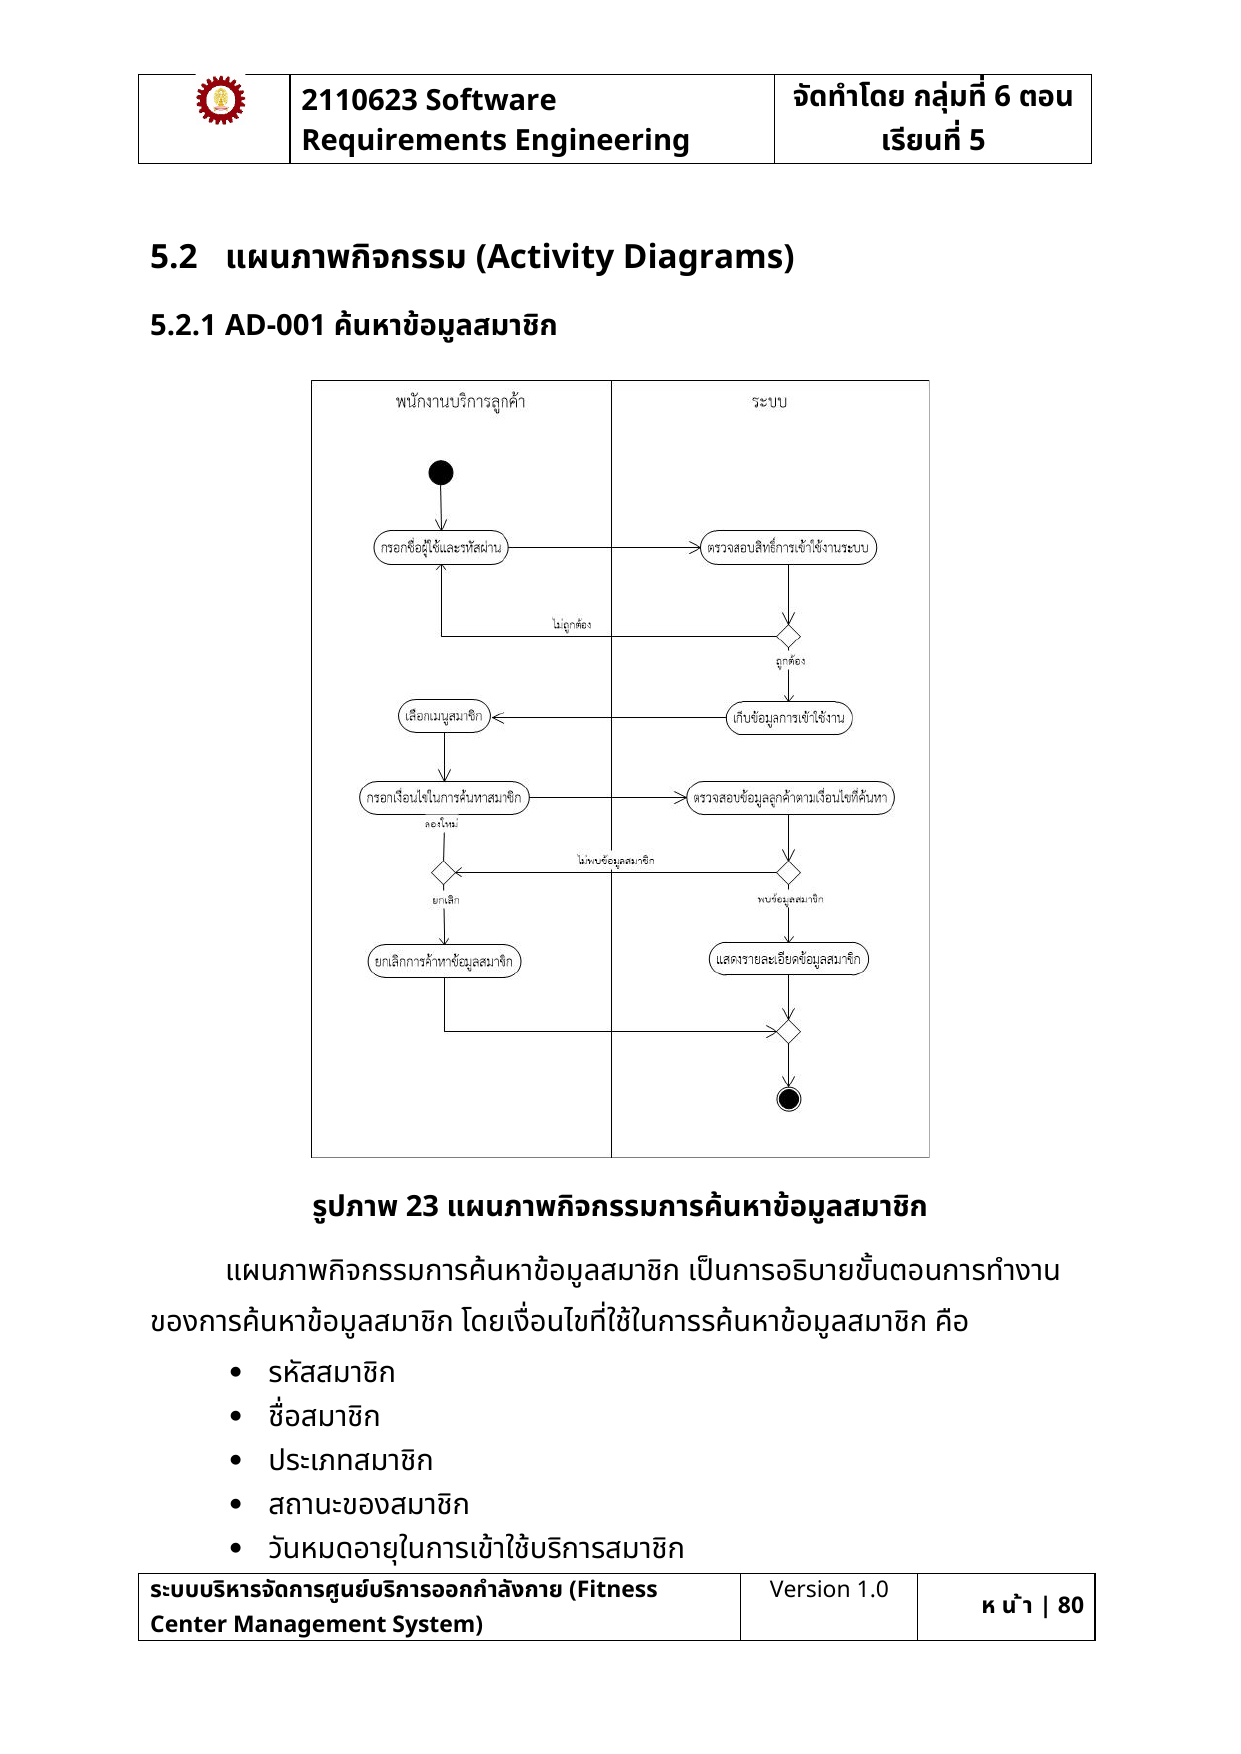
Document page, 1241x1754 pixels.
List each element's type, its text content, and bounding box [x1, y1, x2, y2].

list รหัสสมาชิก [231, 1359, 1090, 1403]
picture [195, 74, 246, 125]
list สถานะของสมาชิก [231, 1492, 1090, 1536]
list ประเภทสมาชิก [231, 1448, 1090, 1492]
list ชื่อสมาชิก [231, 1403, 1090, 1448]
subtitle แผนภาพกิจกรรม (Activity Diagrams) [150, 233, 1090, 284]
text แผนภาพกิจกรรมการค้นหาข้อมูลสมาชิก เป็นการอธิบายขั้นตอนการทำงานของการค้นหาข้อมูลสมาชิก โดยเงื่อนไขที่ใช้ในการรค้นหาข้อมูลสมาชิก คือ [150, 1258, 1090, 1353]
picture [310, 388, 930, 1167]
subtitle AD-001 ค้นหาข้อมูลสมาชิก [150, 313, 1090, 357]
